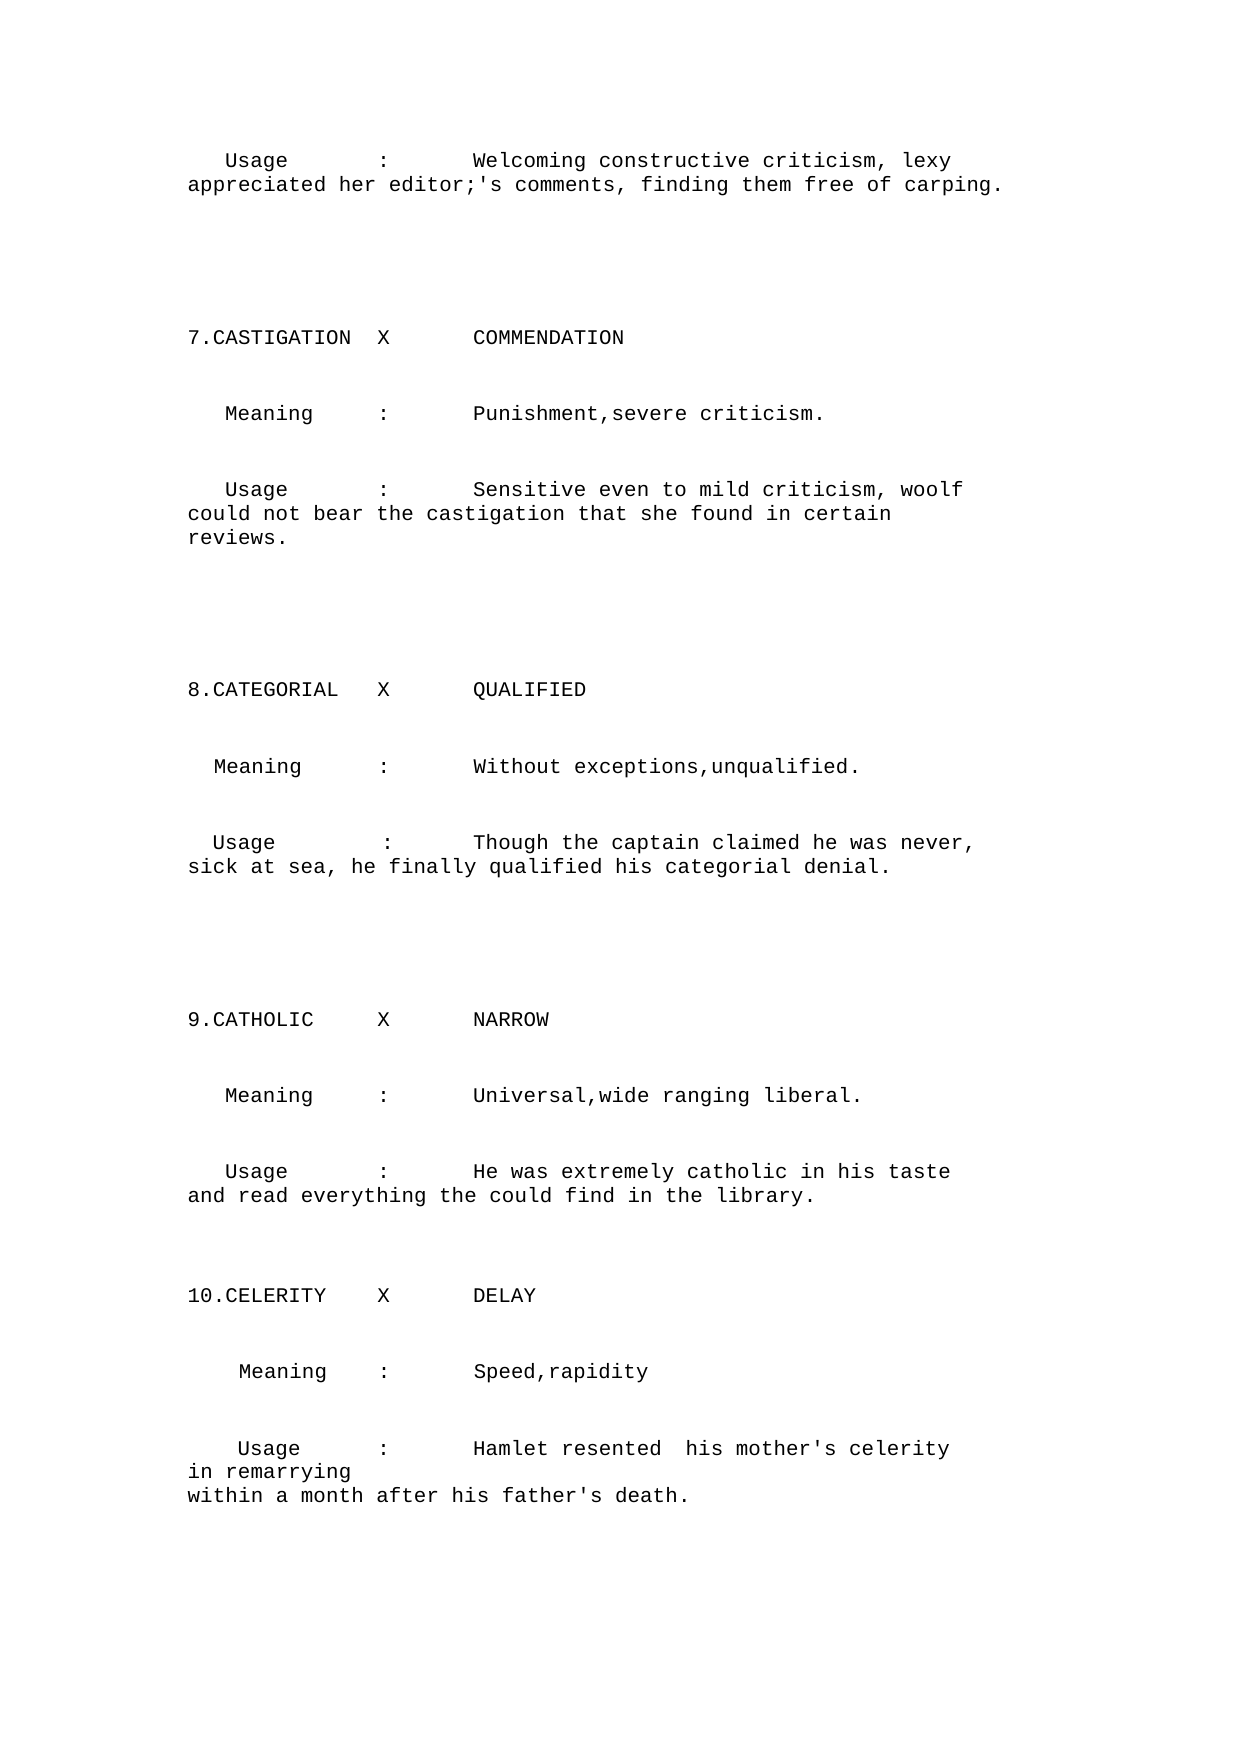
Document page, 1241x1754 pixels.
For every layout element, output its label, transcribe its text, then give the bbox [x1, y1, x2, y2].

text Meaning : Speed,rapidity [234, 1361, 653, 1385]
text Usage : Welcoming constructive criticism, lexy appreciated her editor;'s comments, finding them free of carping. [187, 149, 1004, 196]
text Usage : He was extremely catholic in his taste and read everything the could find in the library. [187, 1160, 953, 1207]
text Usage : Though the captain claimed he was never, sick at sea, he finally qualified his categorial denial. [187, 831, 978, 878]
text Meaning : Universal,wide ranging liberal. [225, 1085, 1065, 1108]
text 8.CATEGORIAL X QUALIFIED [187, 679, 1065, 703]
text Usage : Hamlet resented his mother's celerity in remarrying [187, 1436, 953, 1483]
text 7.CASTIGATION X COMMENDATION [187, 327, 1065, 350]
text 10.CELERITY X DELAY [187, 1285, 1065, 1308]
text Meaning : Without exceptions,unqualified. [209, 756, 865, 779]
text within a month after his father's death. [187, 1485, 1065, 1509]
text Usage : Sensitive even to mild criticism, woolf could not bear the castigation that she found in certain reviews. [187, 479, 1004, 550]
text Meaning : Punishment,severe criticism. [225, 403, 1065, 427]
text 9.CATHOLIC X NARROW [187, 1008, 1065, 1032]
